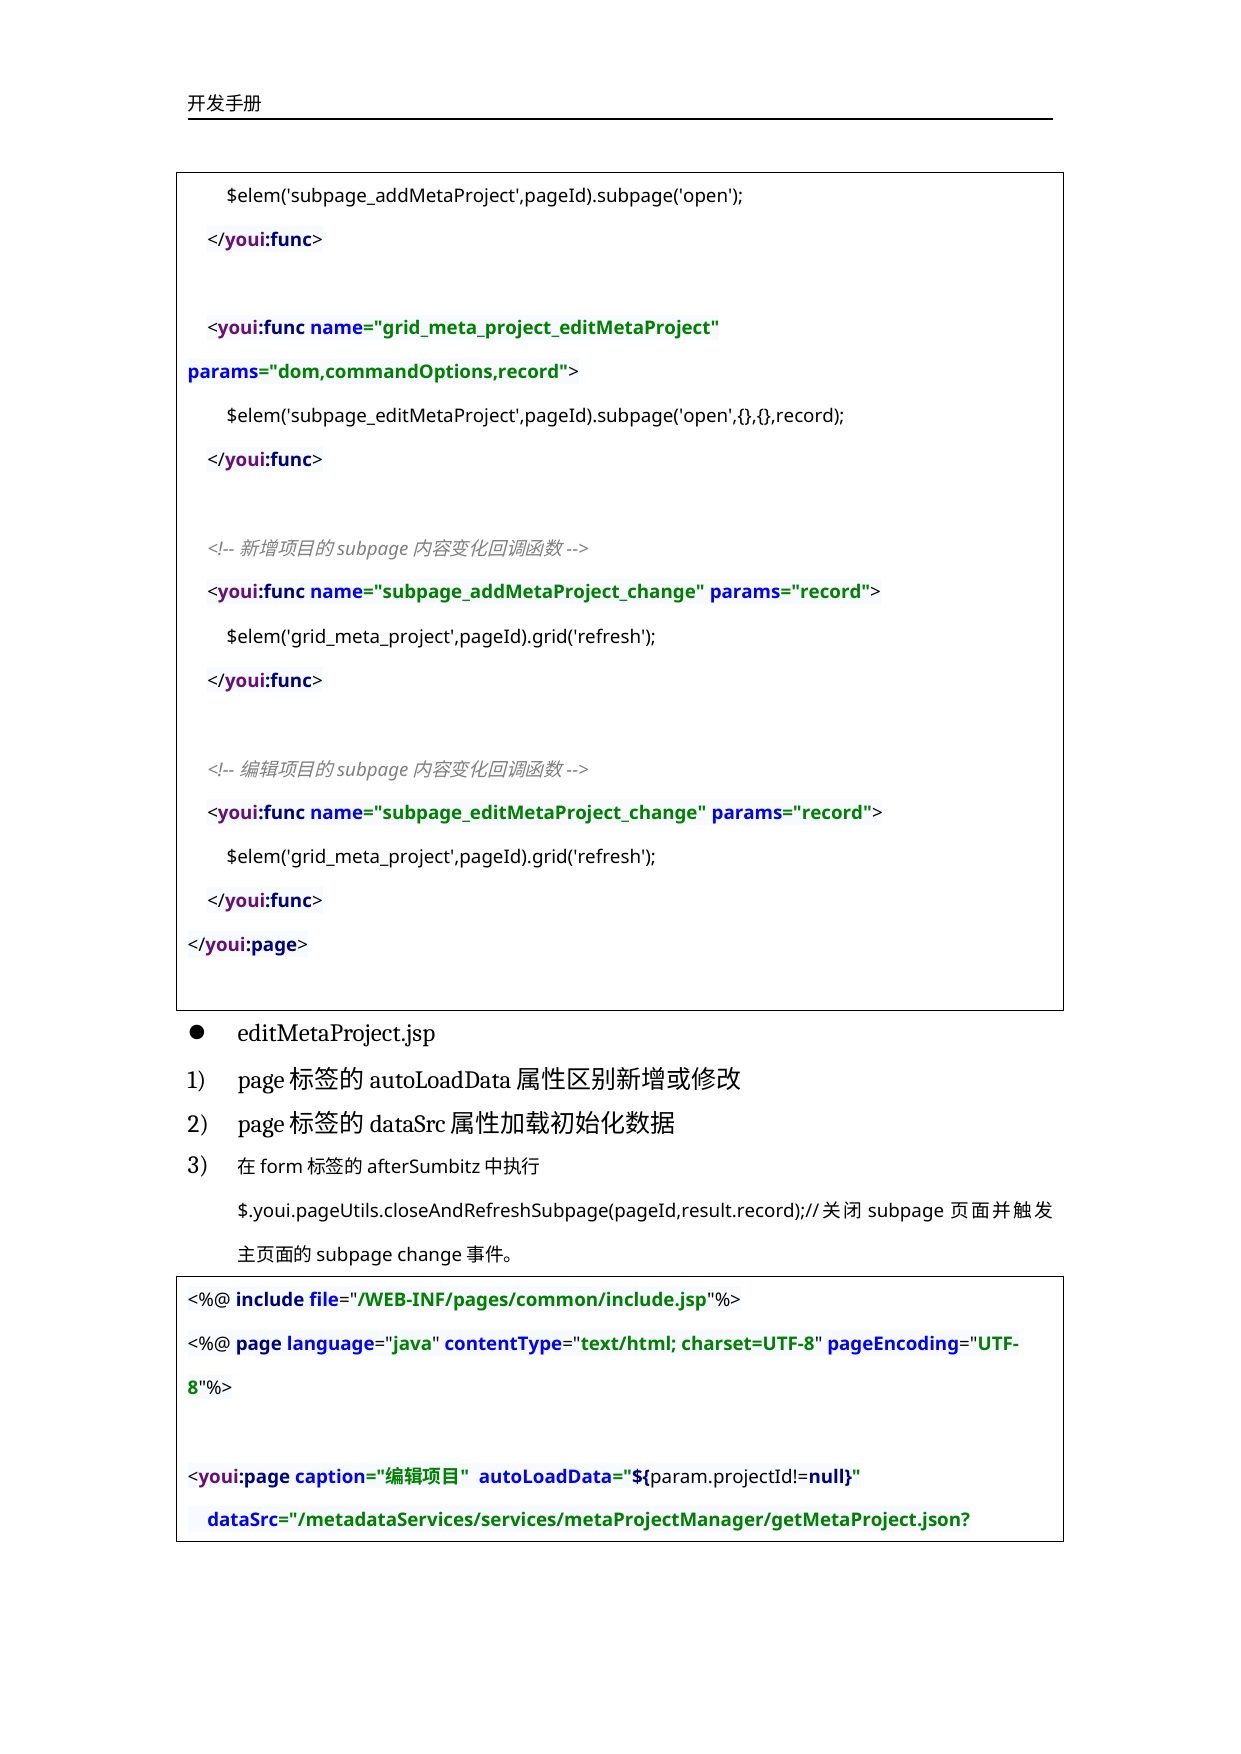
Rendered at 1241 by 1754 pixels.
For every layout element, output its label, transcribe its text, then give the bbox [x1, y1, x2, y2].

list page标签的dataSrc属性加载初始化数据 [187, 1099, 1053, 1143]
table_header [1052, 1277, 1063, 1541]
list editMetaProject.jsp [187, 1011, 1053, 1055]
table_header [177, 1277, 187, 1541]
list page标签的autoLoadData属性区别新增或修改 [187, 1055, 1053, 1099]
list 在form标签的afterSumbitz中执行 $.youi.pageUtils.closeAndRefreshSubpage(pageId,result.record);//关闭subpage页面并触发主页面的subpage change事件。 [187, 1143, 1053, 1276]
